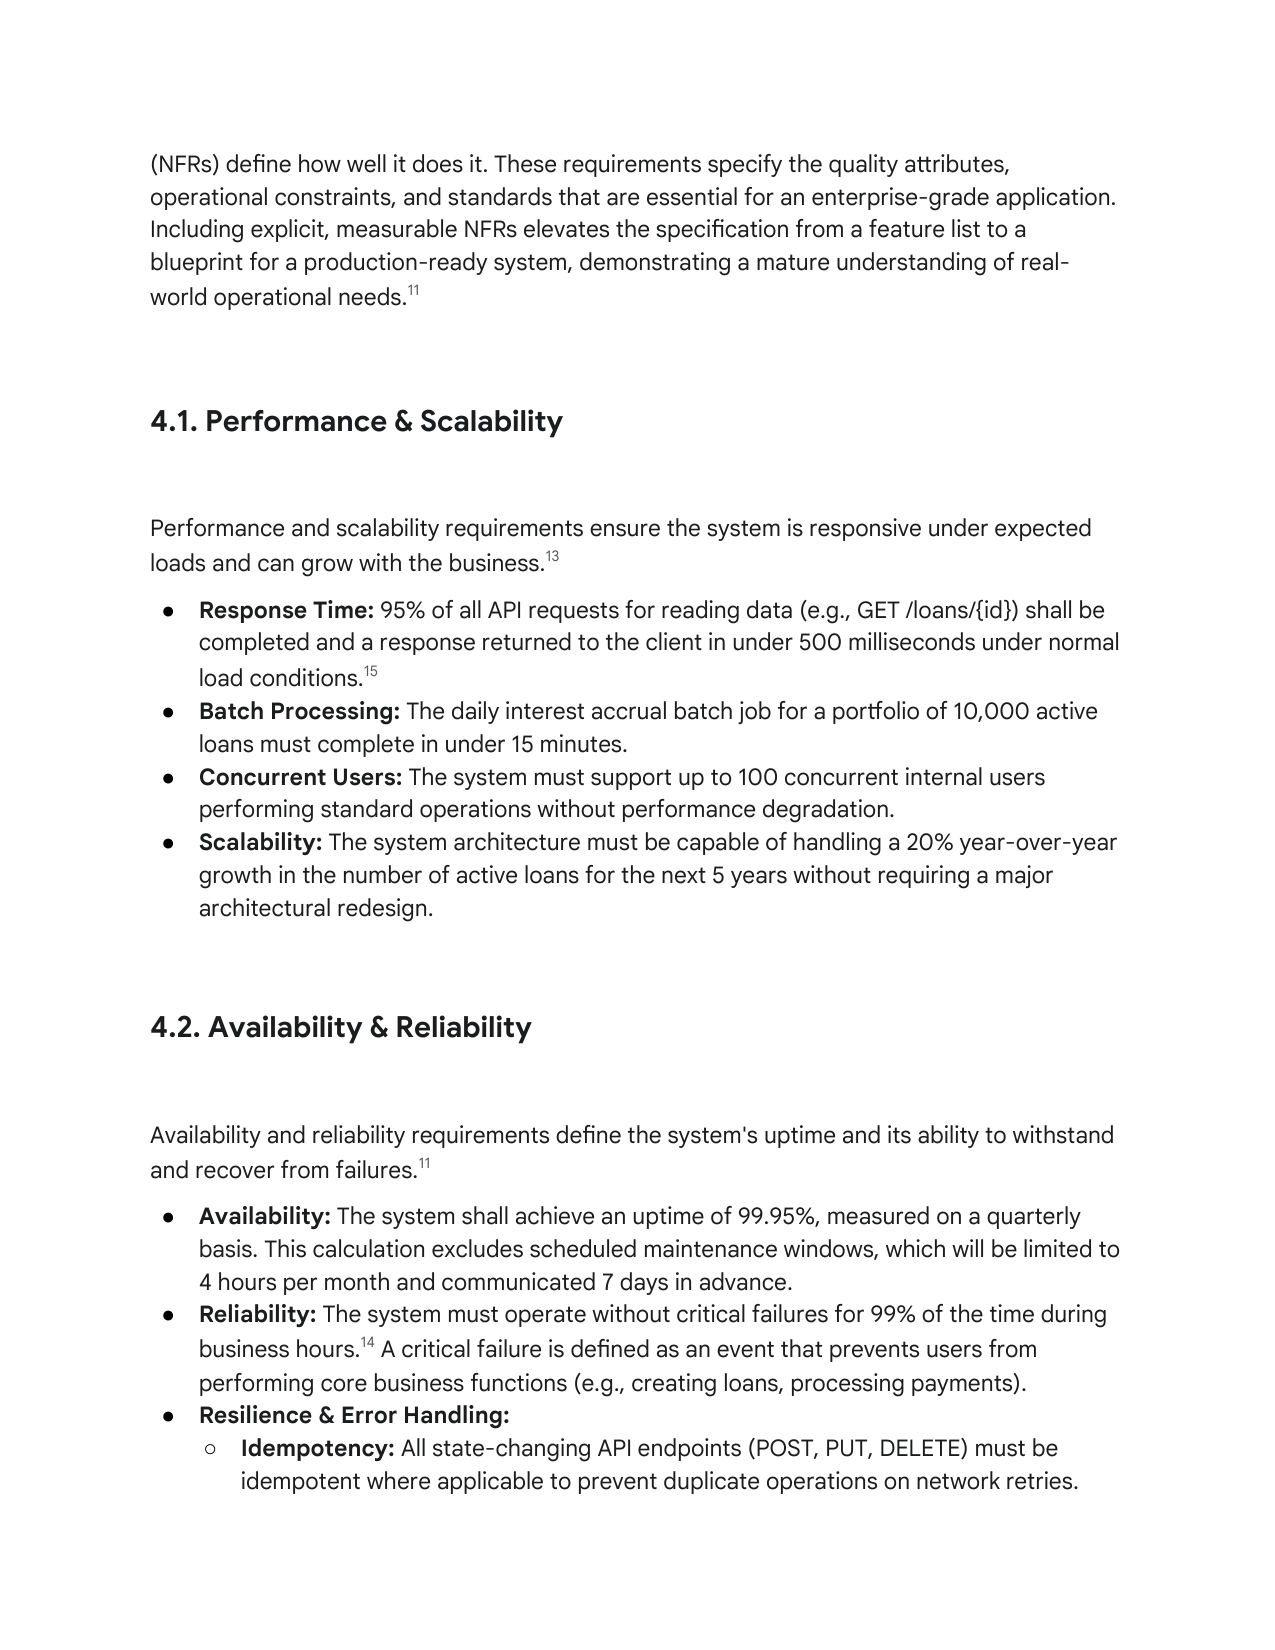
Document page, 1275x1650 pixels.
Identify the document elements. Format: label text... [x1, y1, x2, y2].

list Reliability: The system must operate without critical failures for 99% of the time during business hours.14 A critical failure is defined as an event that prevents users from performing core business functions (e.g., creating loans, processing payments). [161, 1301, 1125, 1398]
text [150, 150, 1125, 313]
list Batch Processing: The daily interest accrual batch job for a portfolio of 10,000 active loans must complete in under 15 minutes. [161, 697, 1125, 759]
list Availability: The system shall achieve an uptime of 99.95%, measured on a quarterly basis. This calculation excludes scheduled maintenance windows, which will be limited to 4 hours per month and communicated 7 days in advance. [161, 1202, 1125, 1297]
subtitle 4.2. Availability & Reliability [150, 1009, 1125, 1046]
list Resilience & Error Handling: [161, 1402, 1125, 1430]
list Response Time: 95% of all API requests for reading data (e.g., GET /loans/{id}) shall be completed and a response returned to the client in under 500 milliseconds under normal load conditions.15 [161, 596, 1125, 693]
text Availability and reliability requirements define the system's uptime and its ability to withstand and recover from failures.11 [150, 1121, 1125, 1186]
list Idempotency: All state-changing API endpoints (POST, PUT, DELETE) must be idempotent where applicable to prevent duplicate operations on network retries. [203, 1434, 1125, 1496]
list Scalability: The system architecture must be capable of handling a 20% year-over-year growth in the number of active loans for the next 5 years without requiring a major architectural redesign. [161, 828, 1125, 922]
text Performance and scalability requirements ensure the system is responsive under expected loads and can grow with the business.13 [150, 514, 1125, 579]
list Concurrent Users: The system must support up to 100 concurrent internal users performing standard operations without performance degradation. [161, 763, 1125, 824]
subtitle 4.1. Performance & Scalability [150, 403, 1125, 439]
